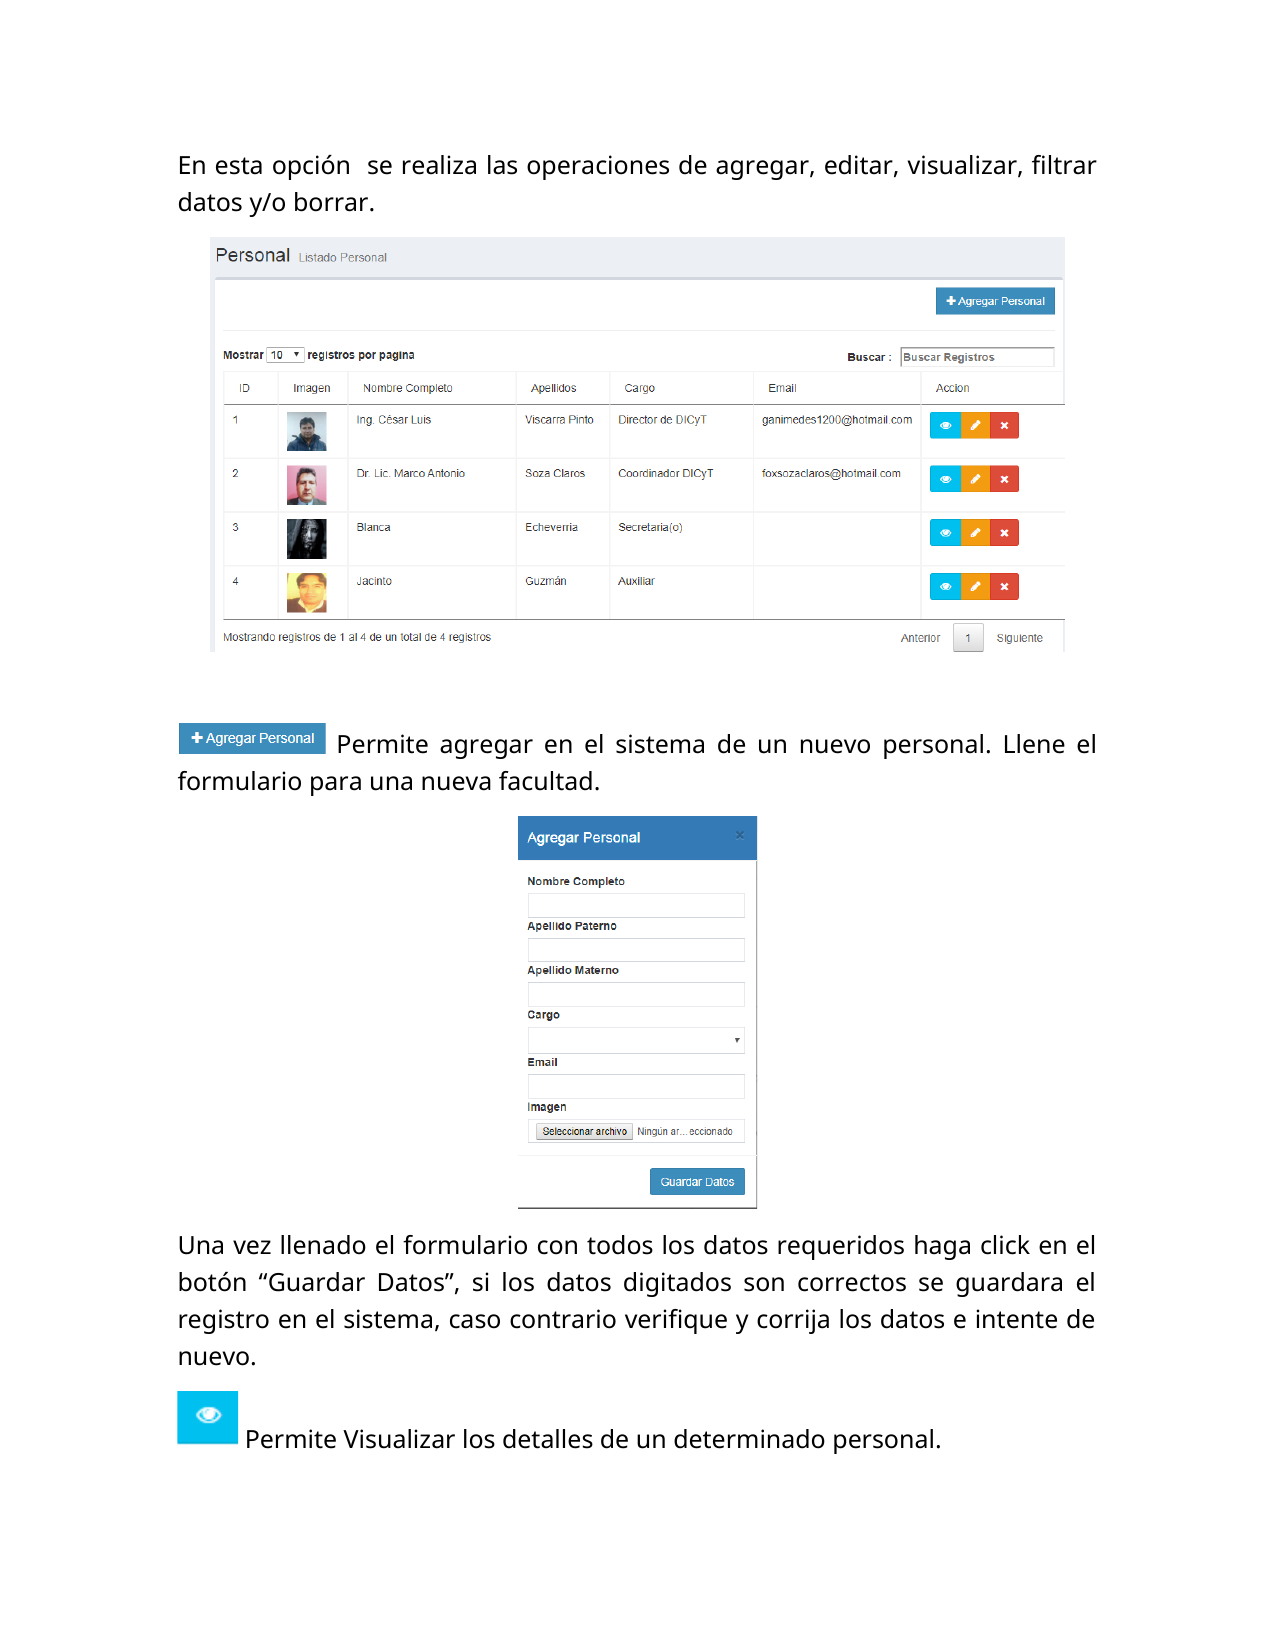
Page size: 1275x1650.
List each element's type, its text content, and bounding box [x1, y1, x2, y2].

picture [177, 723, 326, 754]
text Una vez llenado el formulario con todos los datos requeridos haga click en el botón “Guardar Datos”, si los datos digitados son correctos se guardara el registro en el sistema, caso contrario verifique y corrija los datos e intente de nuevo. [177, 1228, 1098, 1372]
picture [518, 816, 758, 1209]
picture [177, 1444, 239, 1449]
text Permite Visualizar los detalles de un determinado personal. [177, 1392, 1098, 1456]
picture [197, 1407, 222, 1423]
text En esta opción se realiza las operaciones de agregar, editar, visualizar, filtrar datos y/o borrar. [177, 148, 1098, 218]
text Permite agregar en el sistema de un nuevo personal. Llene el formulario para una nueva facultad. [177, 724, 1098, 797]
picture [210, 237, 1065, 652]
